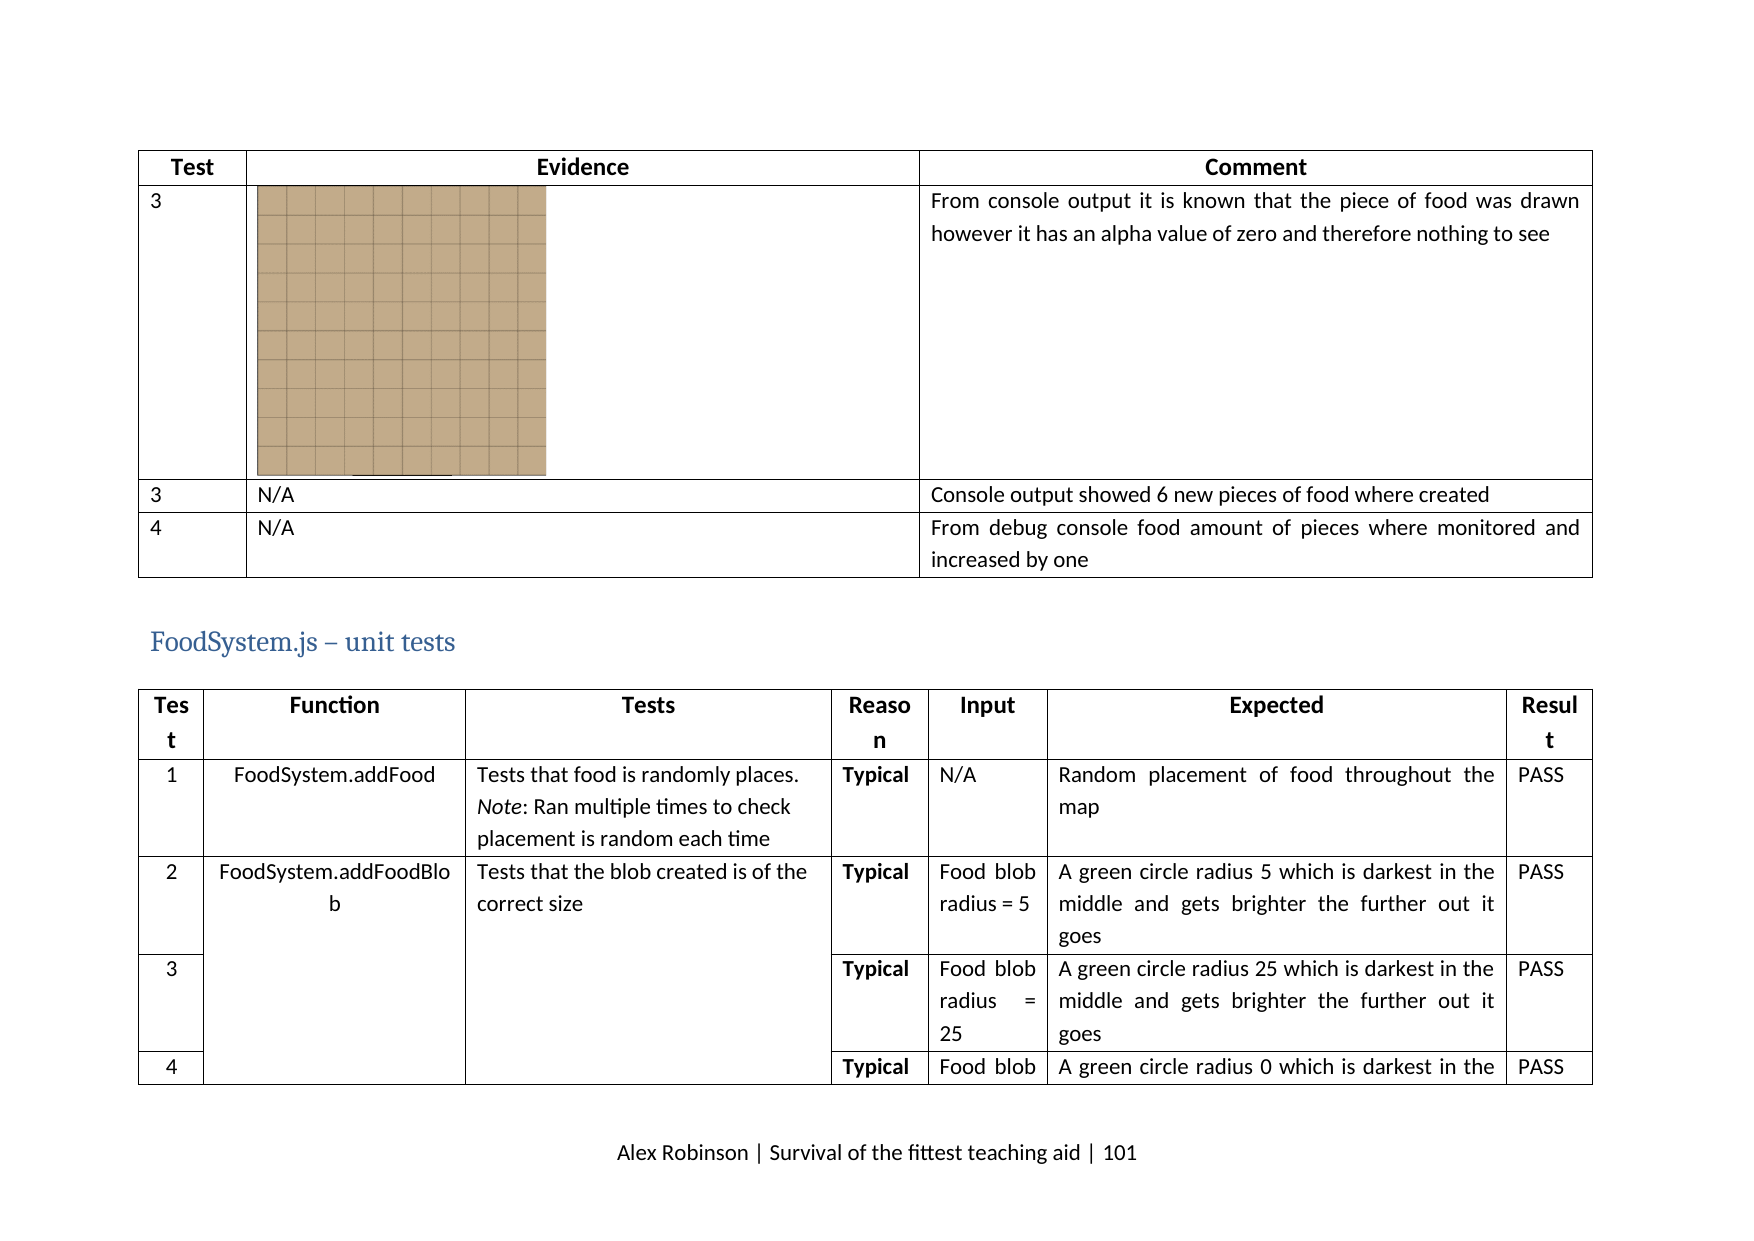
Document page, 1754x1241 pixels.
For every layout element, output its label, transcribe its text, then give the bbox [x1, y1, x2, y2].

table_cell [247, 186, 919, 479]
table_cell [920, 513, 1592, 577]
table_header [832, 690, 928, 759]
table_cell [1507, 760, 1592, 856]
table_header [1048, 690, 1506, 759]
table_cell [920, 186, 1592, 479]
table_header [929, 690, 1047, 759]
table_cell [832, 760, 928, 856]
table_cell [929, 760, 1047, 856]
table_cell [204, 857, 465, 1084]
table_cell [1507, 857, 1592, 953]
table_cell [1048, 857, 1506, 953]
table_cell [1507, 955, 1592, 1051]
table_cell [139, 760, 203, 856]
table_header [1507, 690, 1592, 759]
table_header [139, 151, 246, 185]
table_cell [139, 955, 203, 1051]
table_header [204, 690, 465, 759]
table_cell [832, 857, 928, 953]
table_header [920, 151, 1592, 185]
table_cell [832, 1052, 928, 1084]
subtitle FoodSystem.js – unit tests [150, 625, 1604, 658]
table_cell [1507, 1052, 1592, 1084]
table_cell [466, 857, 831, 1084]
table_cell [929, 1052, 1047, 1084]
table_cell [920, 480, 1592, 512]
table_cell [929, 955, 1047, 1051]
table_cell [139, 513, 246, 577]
picture [257, 186, 547, 476]
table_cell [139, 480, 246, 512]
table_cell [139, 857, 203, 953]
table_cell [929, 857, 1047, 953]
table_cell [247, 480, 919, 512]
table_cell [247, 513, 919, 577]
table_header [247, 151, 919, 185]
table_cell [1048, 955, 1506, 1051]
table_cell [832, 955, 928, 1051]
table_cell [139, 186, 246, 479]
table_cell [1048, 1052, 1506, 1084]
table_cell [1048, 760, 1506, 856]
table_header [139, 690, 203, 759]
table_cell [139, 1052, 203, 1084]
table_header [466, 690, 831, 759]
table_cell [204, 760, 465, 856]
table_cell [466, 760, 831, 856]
